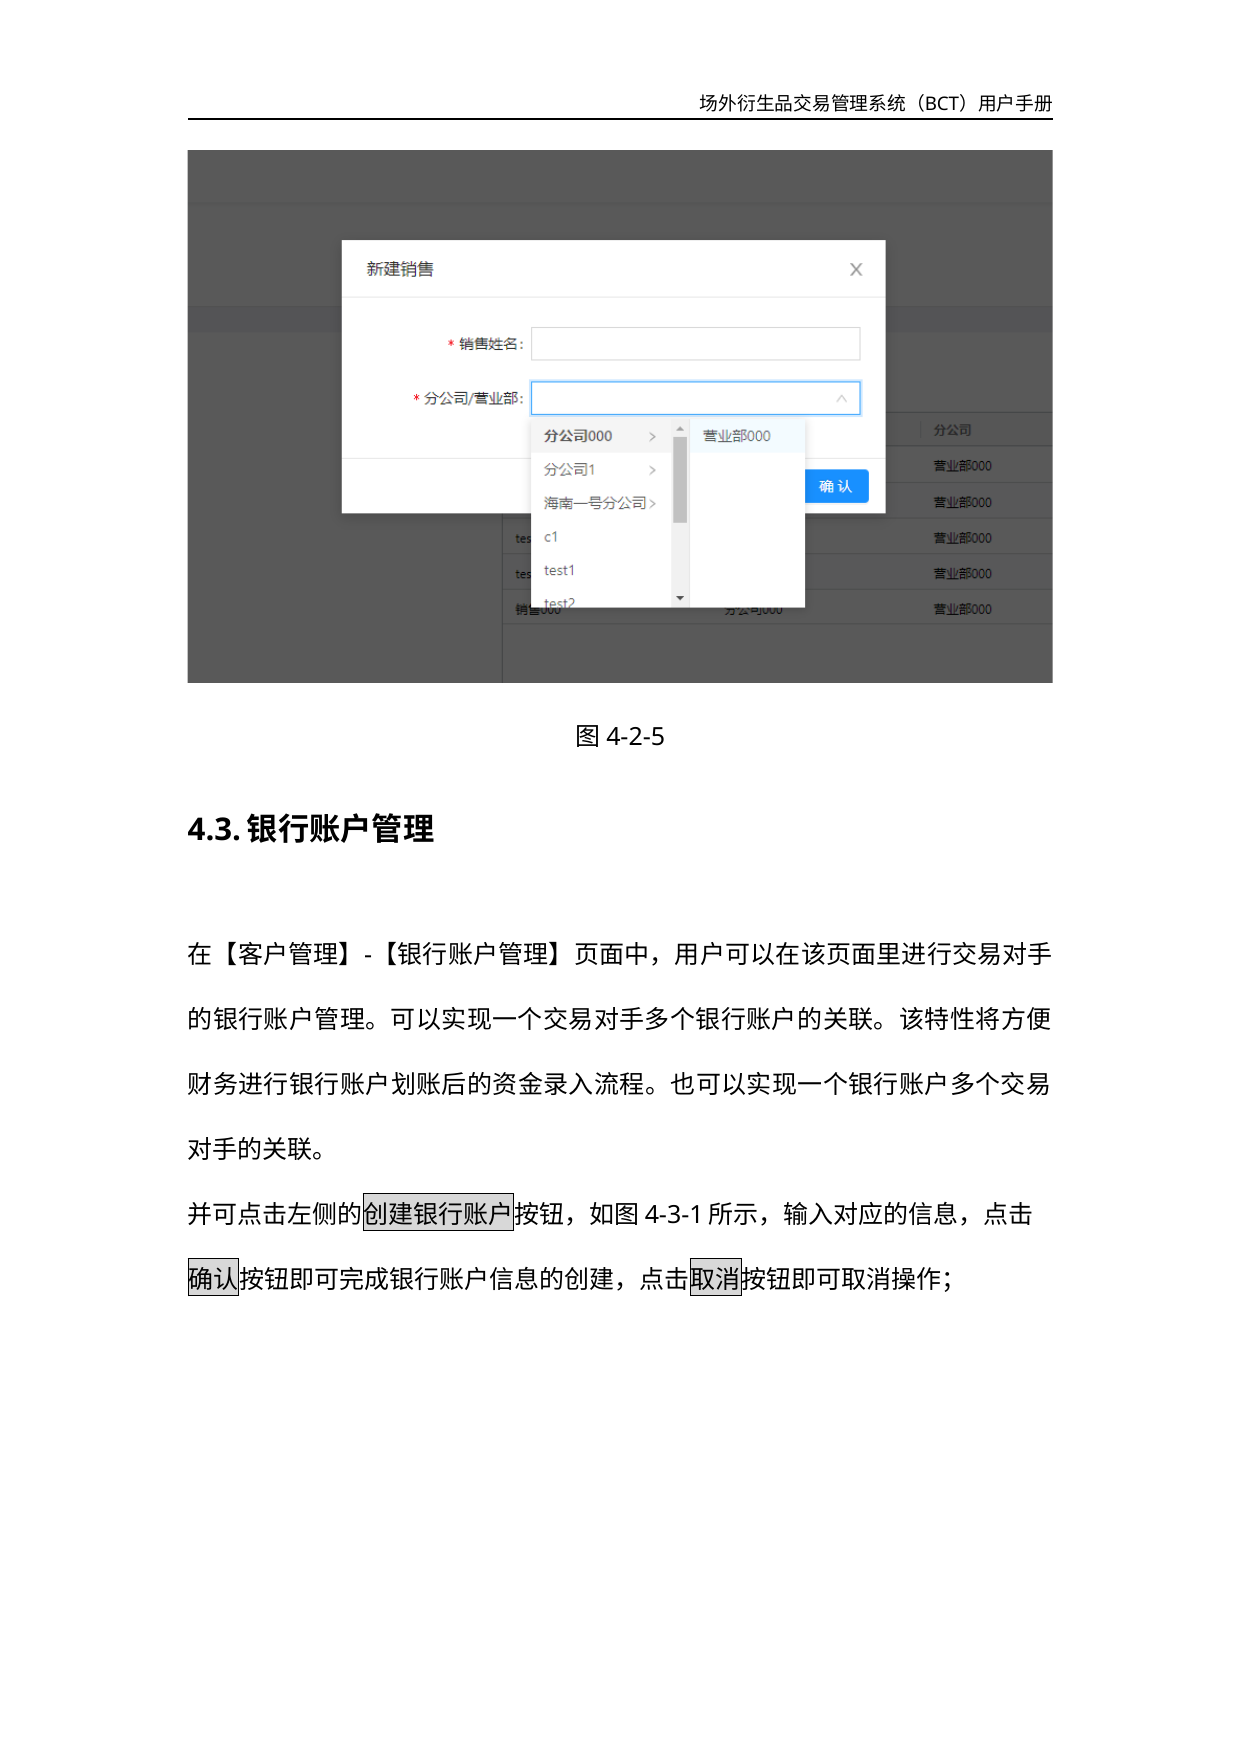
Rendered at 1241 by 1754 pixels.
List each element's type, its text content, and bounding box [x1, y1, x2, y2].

picture [187, 150, 1053, 683]
text 图 4-2-5 [187, 702, 1053, 767]
text 在【客户管理】-【银行账户管理】页面中，用户可以在该页面里进行交易对手的银行账户管理。可以实现一个交易对手多个银行账户的关联。该特性将方便财务进行银行账户划账后的资金录入流程。也可以实现一个银行账户多个交易对手的关联。 [187, 920, 1053, 1180]
text 并可点击左侧的创建银行账户按钮，如图4-3-1所示，输入对应的信息，点击确认按钮即可完成银行账户信息的创建，点击取消按钮即可取消操作； [187, 1180, 1053, 1310]
subtitle 银行账户管理 [187, 794, 1053, 859]
